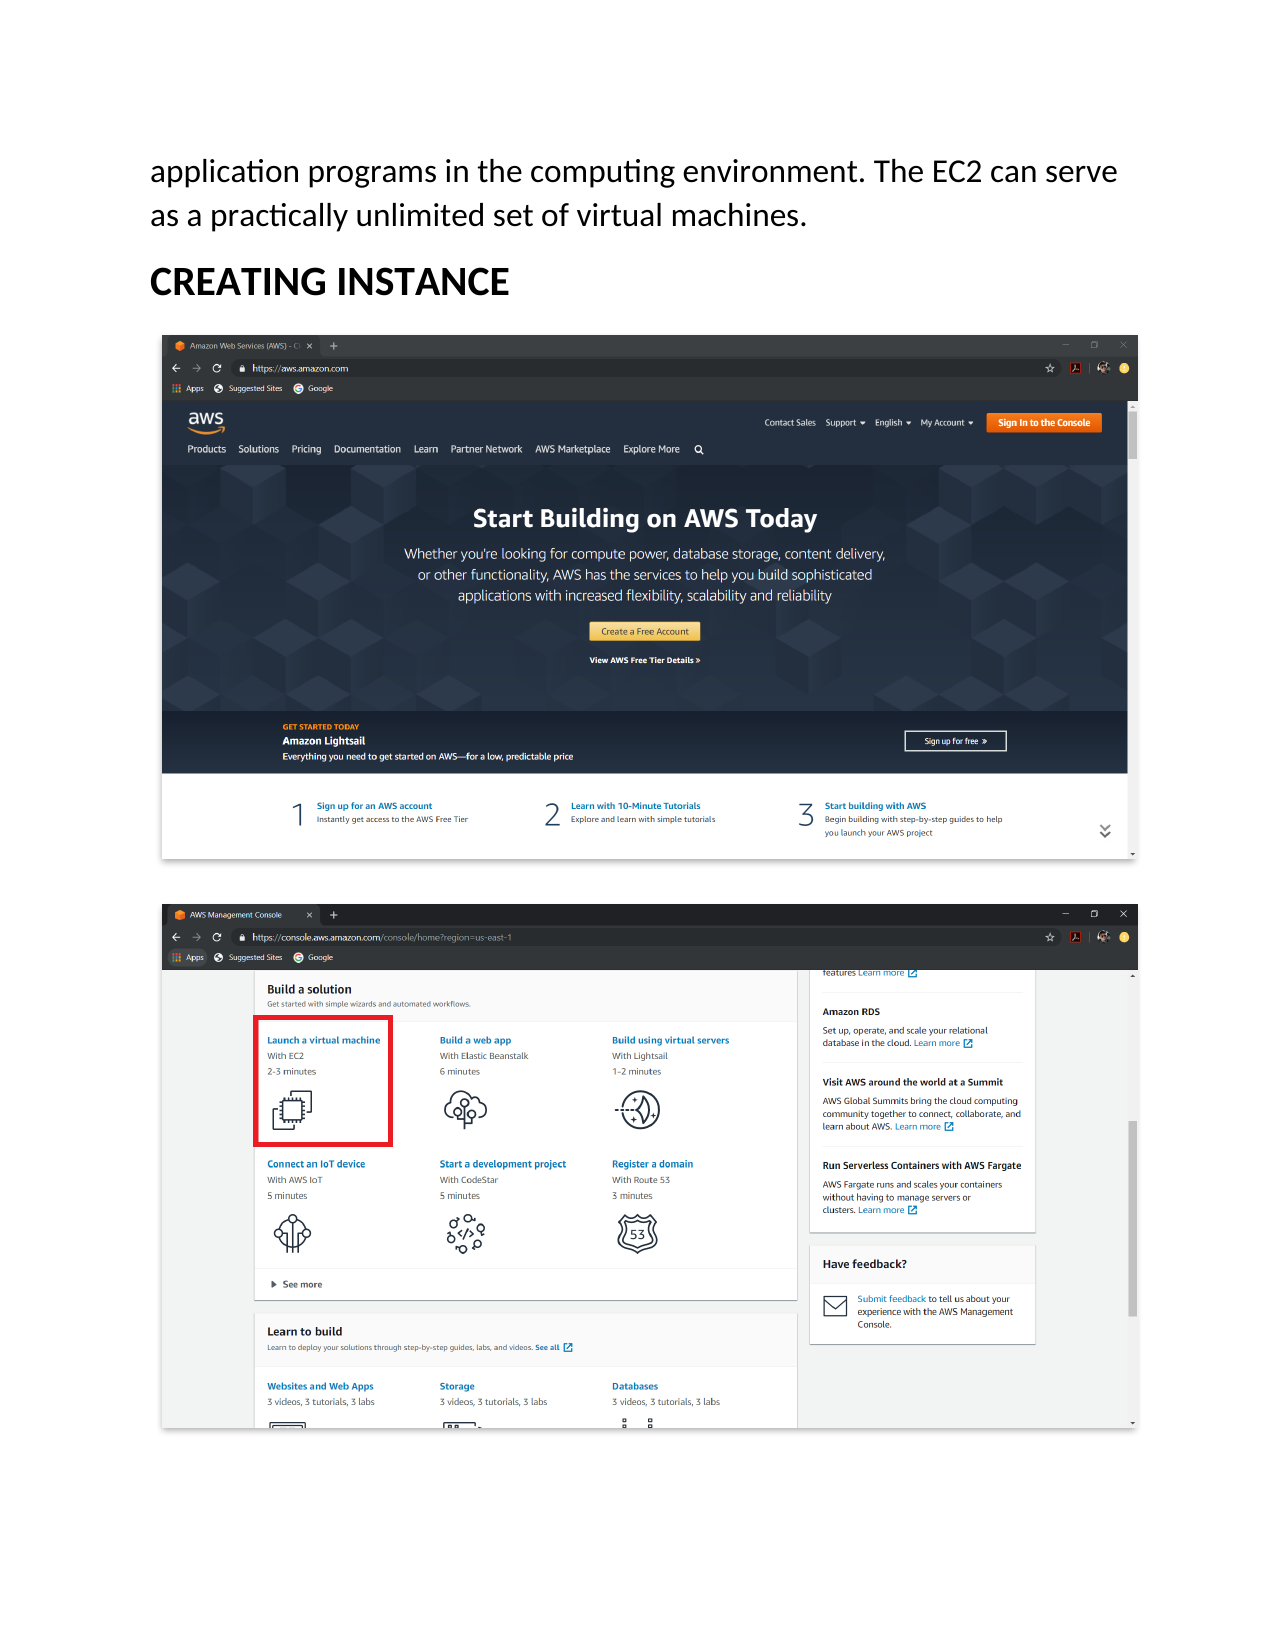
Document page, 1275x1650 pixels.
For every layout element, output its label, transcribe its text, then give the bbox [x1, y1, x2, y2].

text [150, 150, 1125, 235]
picture [162, 335, 1138, 859]
picture [162, 904, 1138, 1428]
text CREATING INSTANCE [150, 254, 1125, 305]
